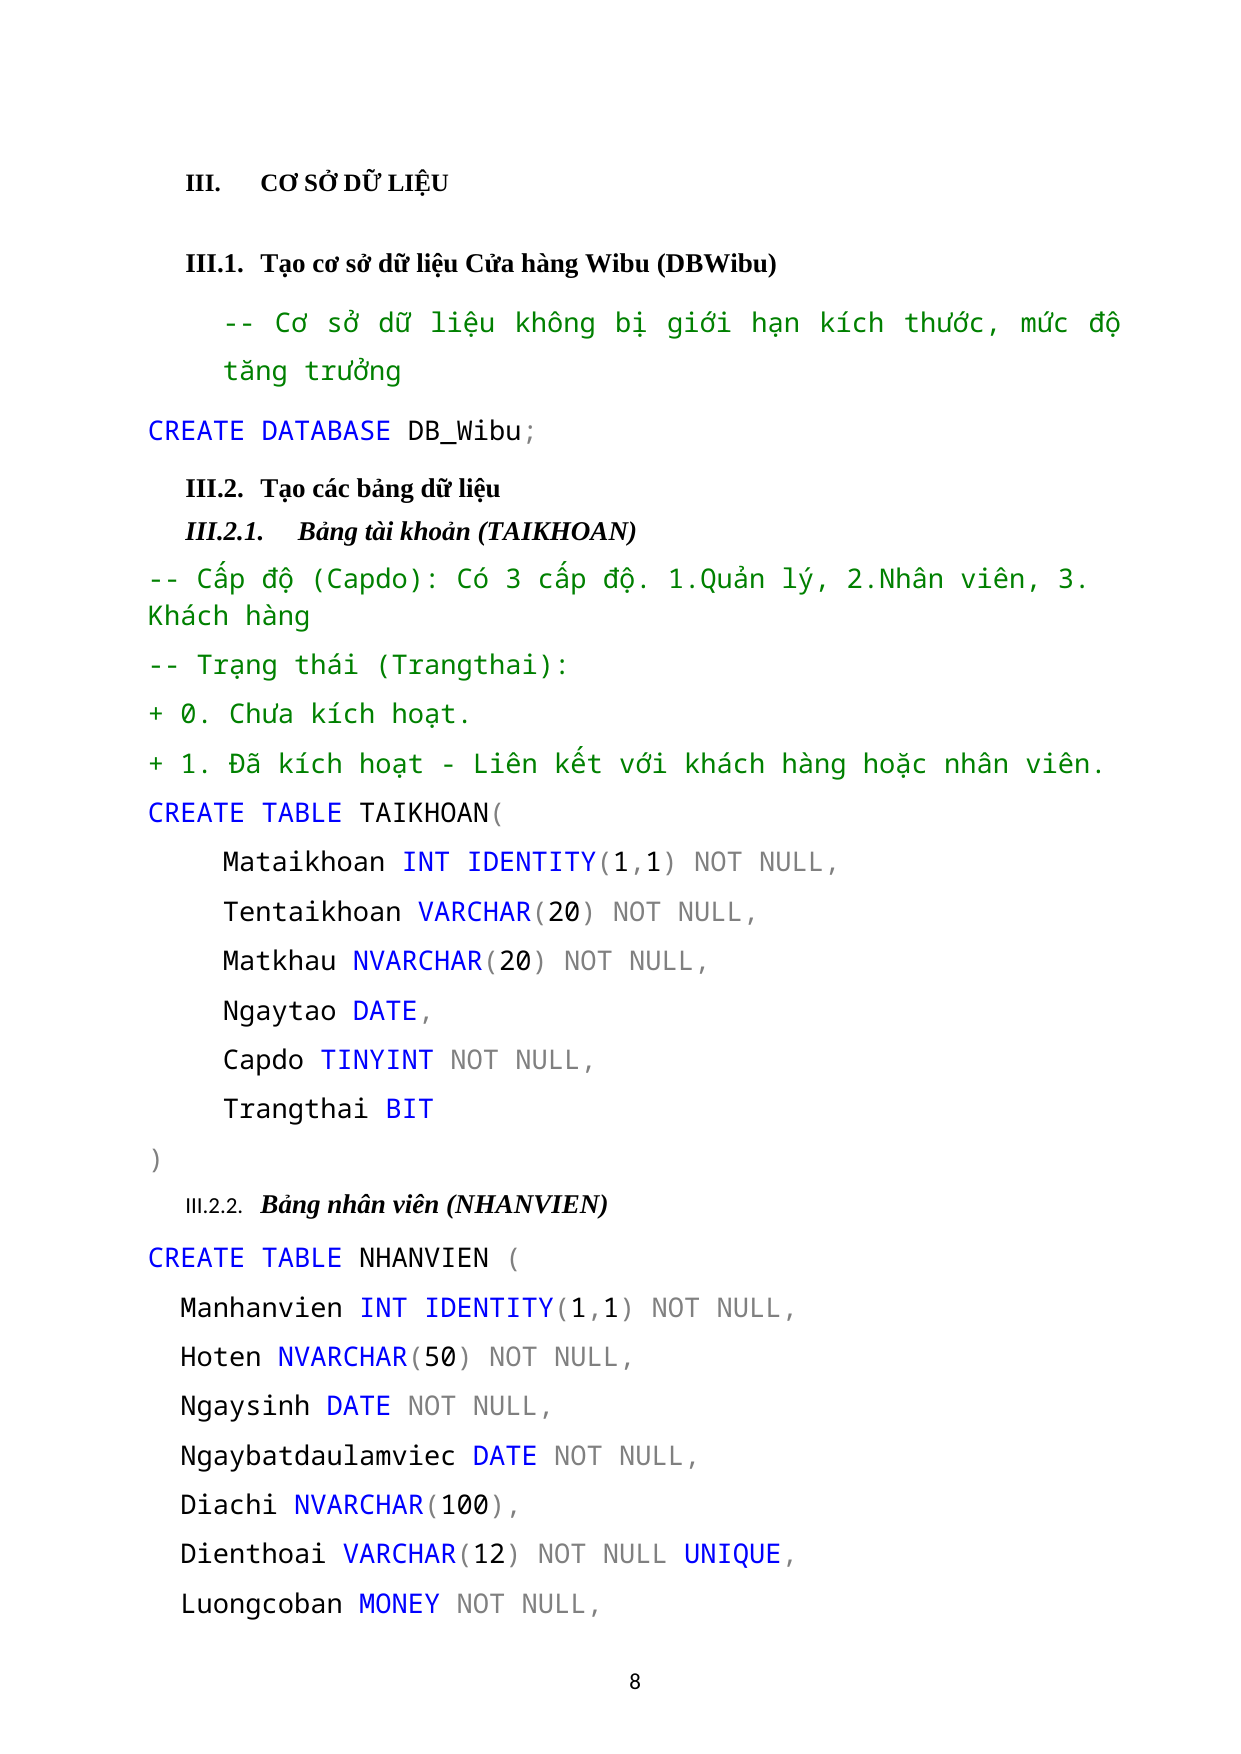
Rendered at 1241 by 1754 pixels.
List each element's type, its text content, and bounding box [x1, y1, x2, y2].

list CƠ SỞ DỮ LIỆU [185, 168, 1122, 197]
list Bảng tài khoản (TAIKHOAN) [185, 515, 1122, 547]
text -- Cấp độ (Capdo): Có 3 cấp độ. 1.Quản lý, 2.Nhân viên, 3. Khách hàng [148, 559, 1122, 633]
text Manhanvien INT IDENTITY(1,1) NOT NULL, [148, 1288, 1122, 1325]
text Ngaytao DATE, [148, 991, 1122, 1028]
text Trangthai BIT [148, 1090, 1122, 1127]
text Diachi NVARCHAR(100), [148, 1486, 1122, 1522]
text + 1. Đã kích hoạt - Liên kết với khách hàng hoặc nhân viên. [148, 744, 1122, 781]
list Tạo các bảng dữ liệu [185, 472, 1122, 503]
text Luongcoban MONEY NOT NULL, [148, 1584, 1122, 1621]
text Capdo TINYINT NOT NULL, [148, 1040, 1122, 1077]
text + 0. Chưa kích hoạt. [148, 695, 1122, 732]
text Hoten NVARCHAR(50) NOT NULL, [148, 1337, 1122, 1374]
text CREATE TABLE NHANVIEN ( [148, 1239, 1122, 1276]
text ) [148, 1139, 1122, 1176]
text -- Cơ sở dữ liệu không bị giới hạn kích thước, mức độ tăng trưởng [223, 303, 1122, 388]
text CREATE DATABASE DB_Wibu; [148, 411, 1122, 448]
text Matkhau NVARCHAR(20) NOT NULL, [148, 942, 1122, 978]
list Bảng nhân viên (NHANVIEN) [185, 1188, 1122, 1219]
text CREATE TABLE TAIKHOAN( [148, 793, 1122, 830]
list Tạo cơ sở dữ liệu Cửa hàng Wibu (DBWibu) [185, 247, 1122, 278]
text Ngaybatdaulamviec DATE NOT NULL, [148, 1436, 1122, 1473]
text Dienthoai VARCHAR(12) NOT NULL UNIQUE, [148, 1535, 1122, 1572]
text Mataikhoan INT IDENTITY(1,1) NOT NULL, [148, 843, 1122, 880]
text Ngaysinh DATE NOT NULL, [148, 1387, 1122, 1424]
text Tentaikhoan VARCHAR(20) NOT NULL, [148, 892, 1122, 929]
text -- Trạng thái (Trangthai): [148, 645, 1122, 682]
